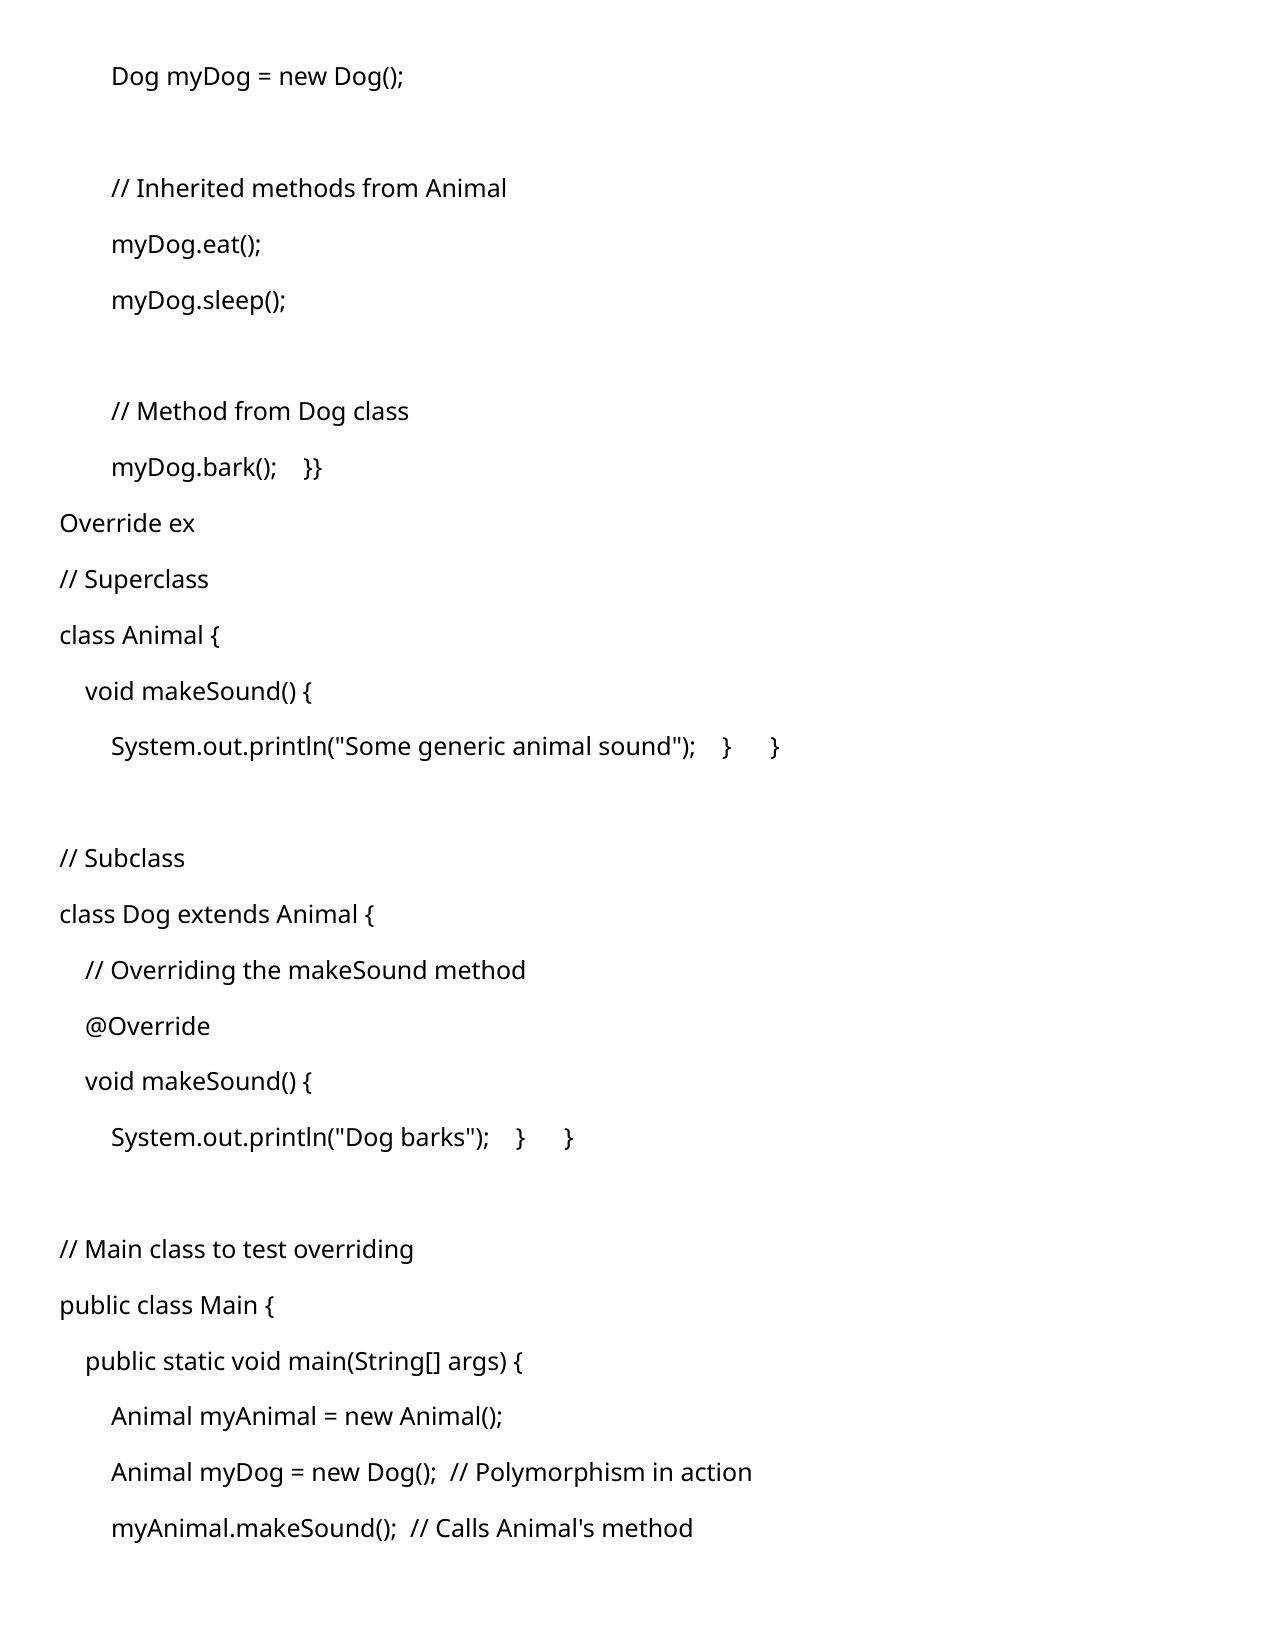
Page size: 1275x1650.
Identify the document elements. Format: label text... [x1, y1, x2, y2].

text Animal myAnimal = new Animal(); [59, 1399, 1216, 1433]
text // Overriding the makeSound method [59, 952, 1216, 986]
text // Main class to test overriding [59, 1232, 1216, 1266]
text // Subclass [59, 841, 1216, 875]
text Dog myDog = new Dog(); [59, 59, 1216, 93]
text myDog.eat(); [59, 227, 1216, 261]
text void makeSound() { [59, 673, 1216, 707]
text myDog.sleep(); [59, 282, 1216, 316]
text Animal myDog = new Dog(); // Polymorphism in action [59, 1455, 1216, 1489]
text // Superclass [59, 562, 1216, 596]
text // Method from Dog class [59, 394, 1216, 428]
text public class Main { [59, 1287, 1216, 1321]
text System.out.println("Some generic animal sound"); } } [59, 729, 1216, 763]
text Override ex [59, 506, 1216, 540]
text myAnimal.makeSound(); // Calls Animal's method [59, 1511, 1216, 1545]
text class Dog extends Animal { [59, 897, 1216, 931]
text class Animal { [59, 617, 1216, 651]
text myDog.bark(); }} [59, 450, 1216, 484]
text public static void main(String[] args) { [59, 1343, 1216, 1377]
text @Override [59, 1008, 1216, 1042]
text System.out.println("Dog barks"); } } [59, 1120, 1216, 1154]
text void makeSound() { [59, 1064, 1216, 1098]
text // Inherited methods from Animal [59, 171, 1216, 205]
